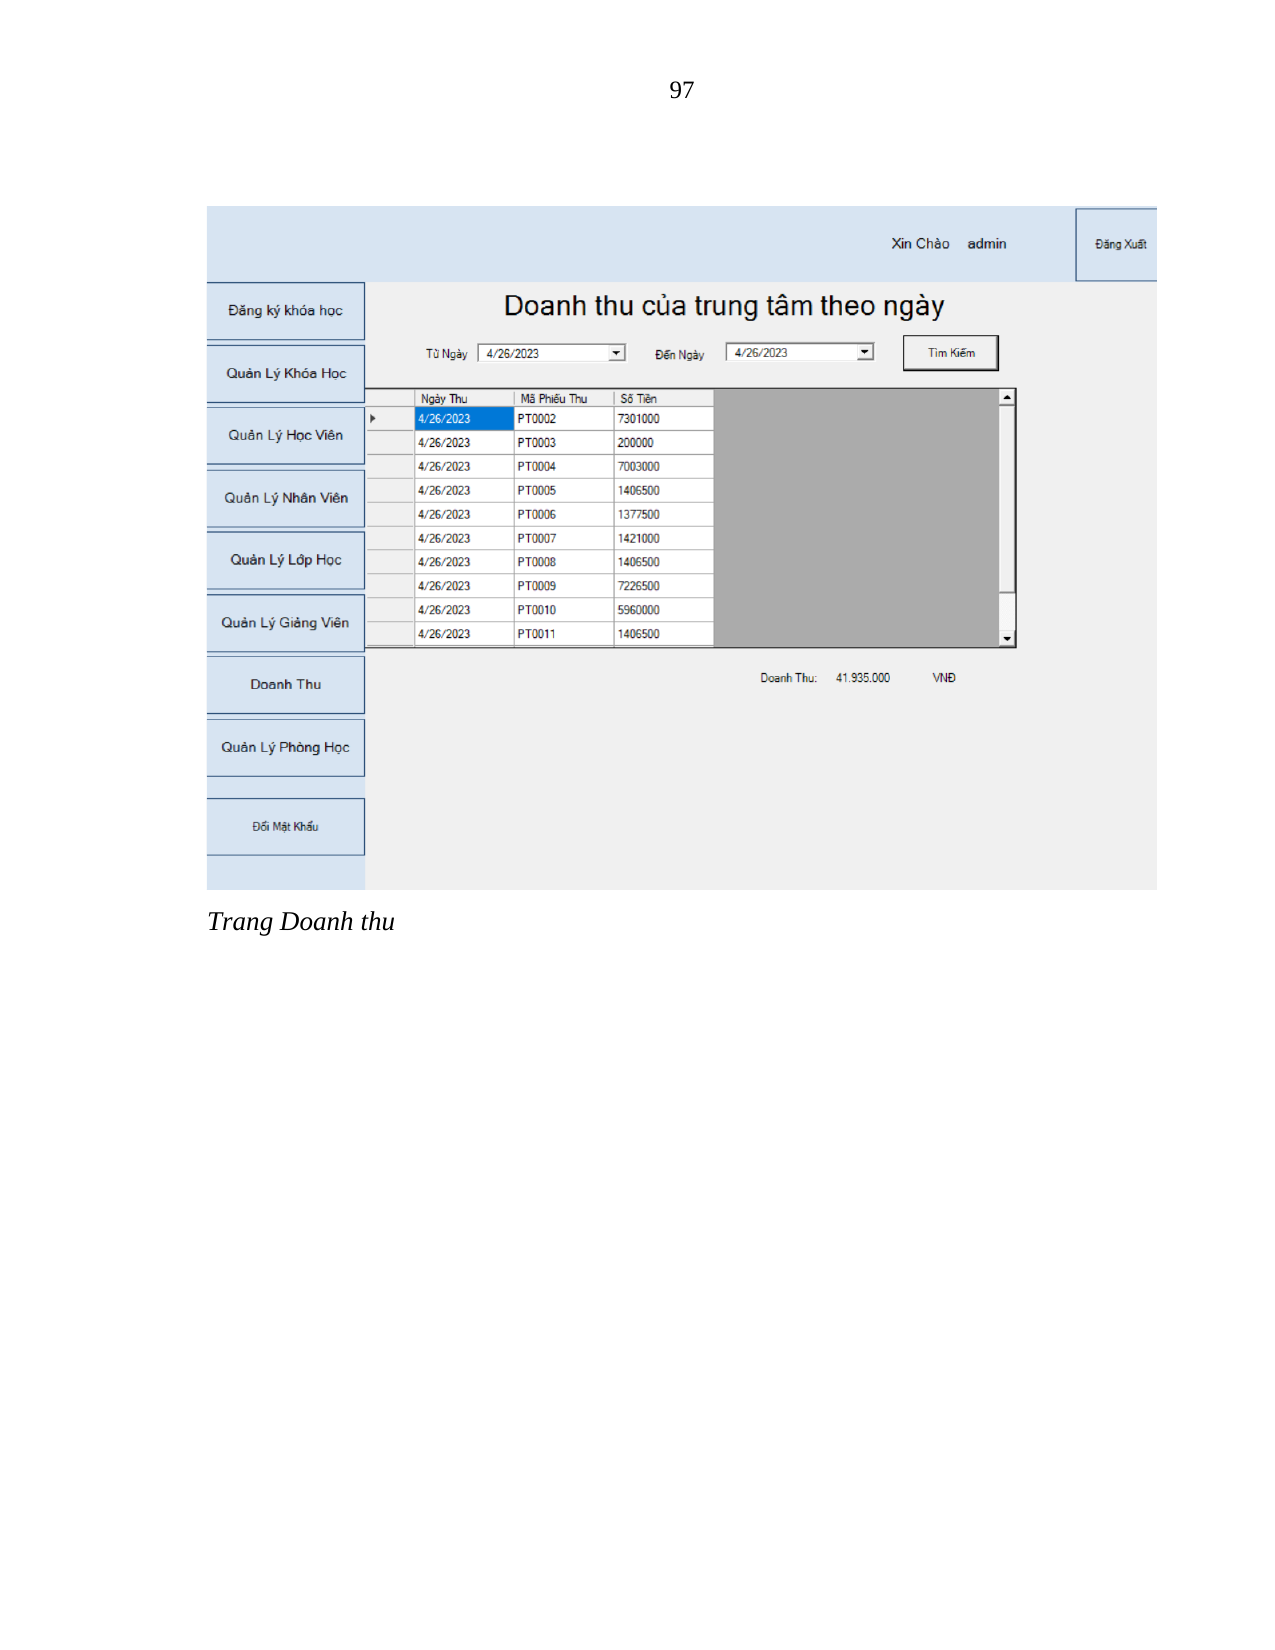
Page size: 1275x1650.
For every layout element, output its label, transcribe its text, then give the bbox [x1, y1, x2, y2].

text Trang Doanh thu [207, 905, 1157, 936]
picture [206, 206, 1157, 890]
